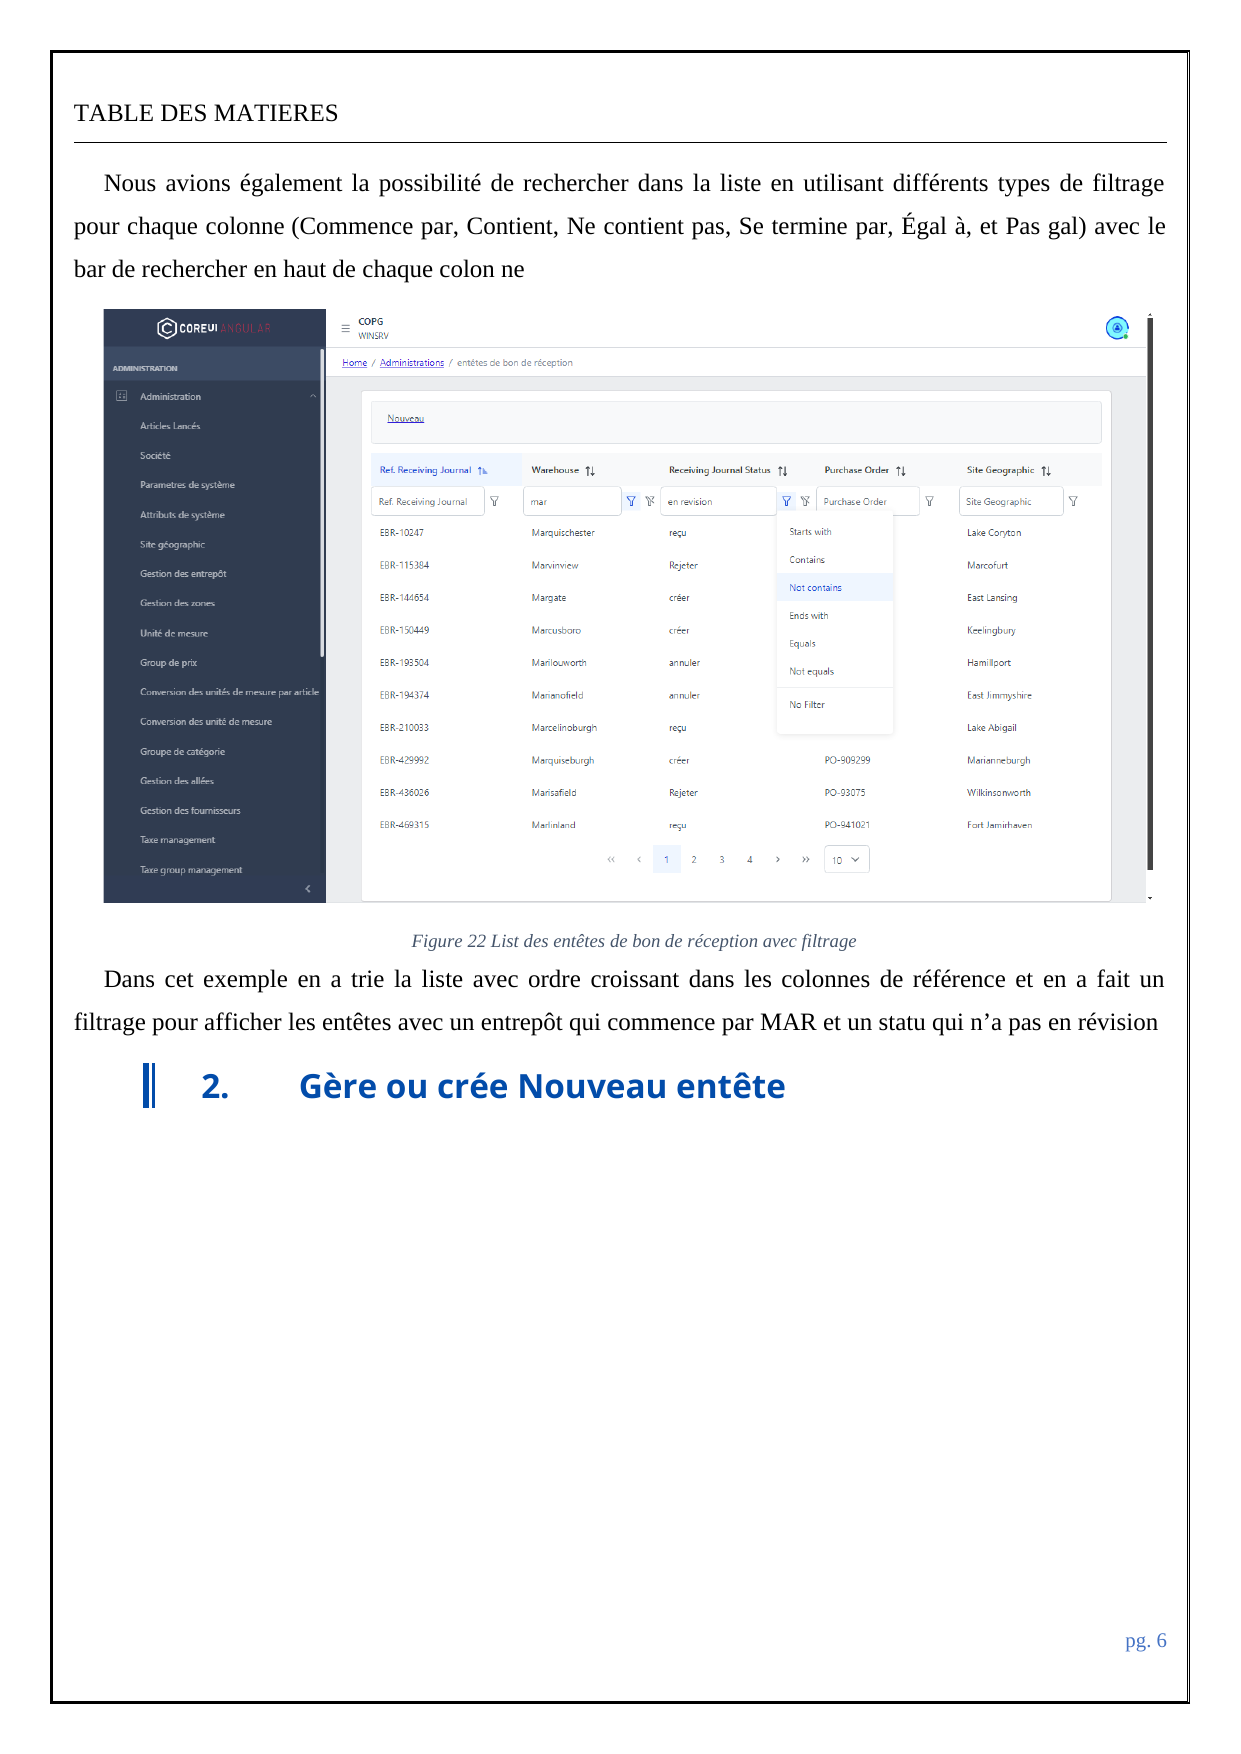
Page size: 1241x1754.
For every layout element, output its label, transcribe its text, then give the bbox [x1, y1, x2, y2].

text Nous avions également la possibilité de rechercher dans la liste en utilisant différents types de filtrage pour chaque colonne (Commence par, Contient, Ne contient pas, Se termine par, Égal à, et Pas gal) avec le bar de rechercher en haut de chaque colon ne [73, 168, 1167, 283]
picture [103, 309, 1154, 903]
subtitle Gère ou crée Nouveau entête [143, 1062, 1167, 1108]
text Figure 22 List des entêtes de bon de réception avec filtrage [73, 929, 1167, 951]
text Dans cet exemple en a trie la liste avec ordre croissant dans les colonnes de référence et en a fait un filtrage pour afficher les entêtes avec un entrepôt qui commence par MAR et un statu qui n’a pas en révision [73, 964, 1167, 1036]
